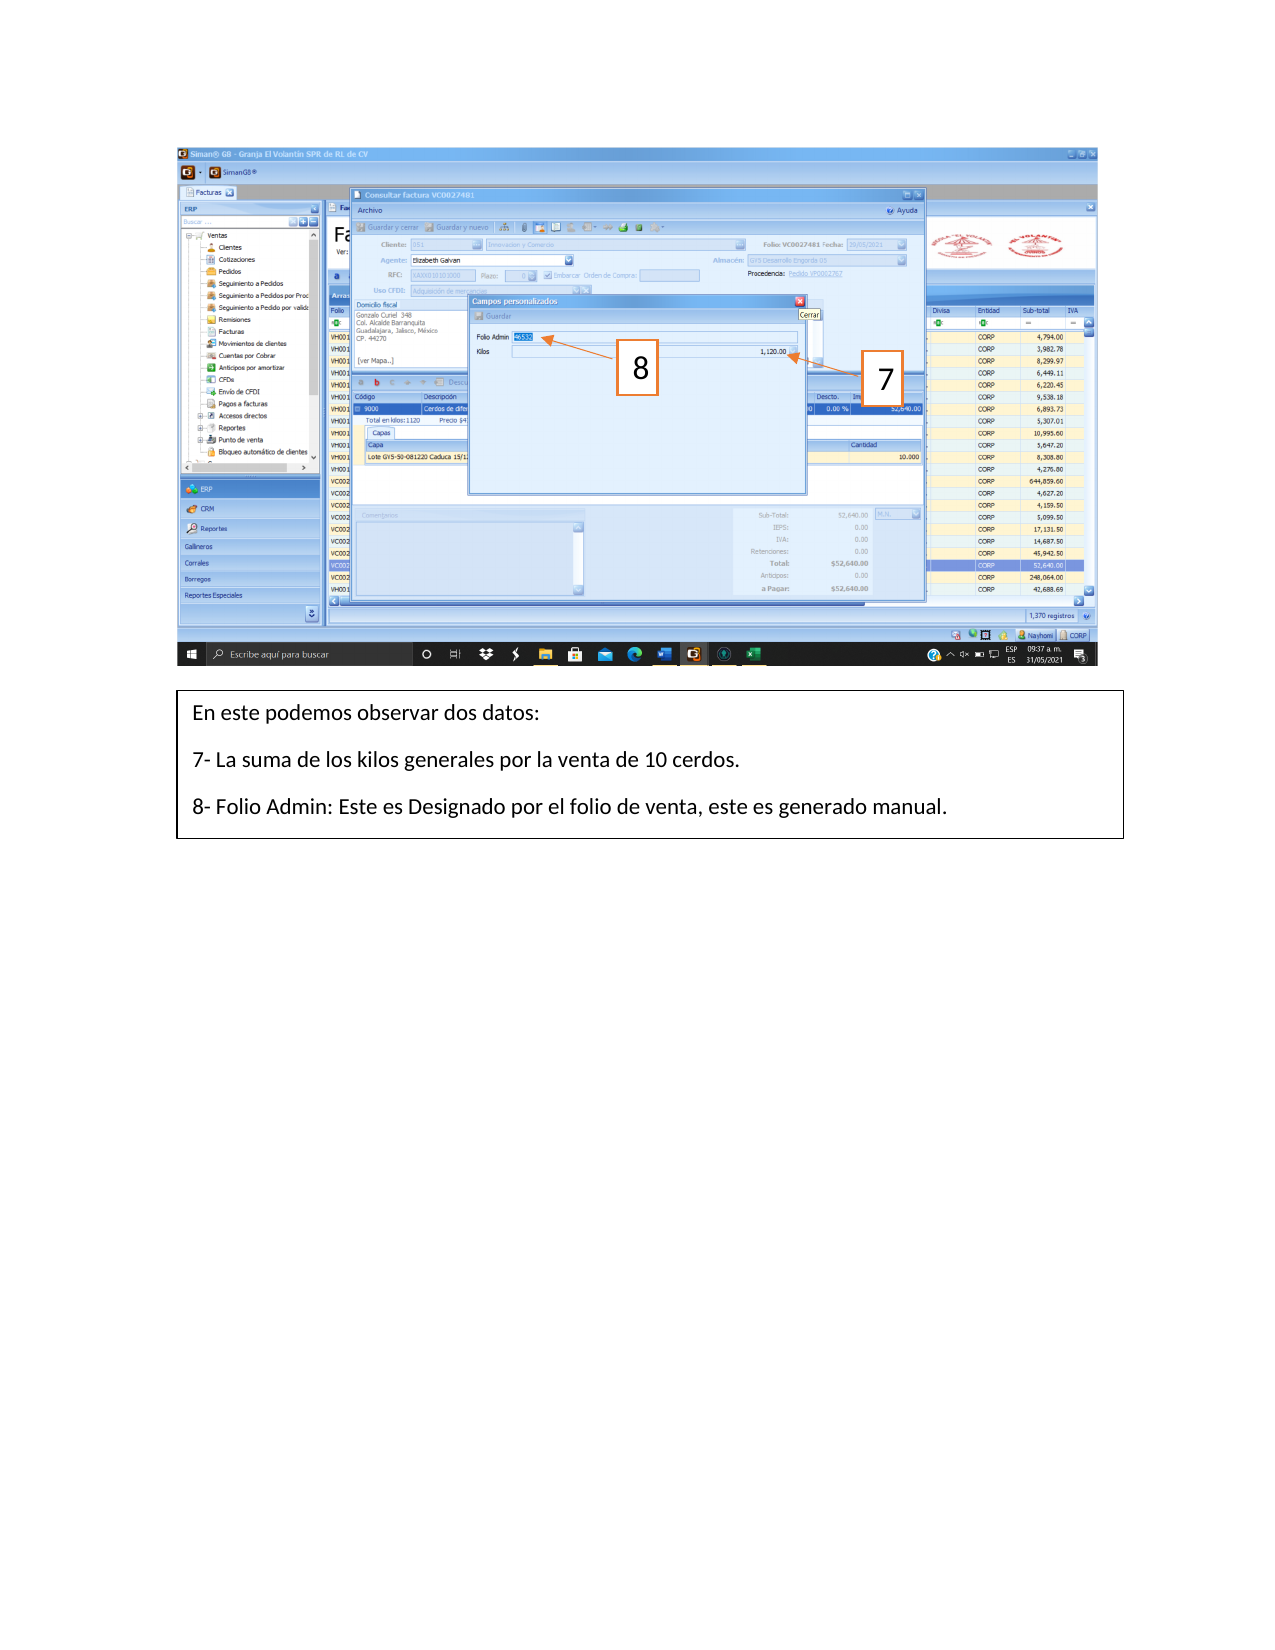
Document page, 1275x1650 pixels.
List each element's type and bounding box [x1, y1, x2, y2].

picture [177, 147, 1098, 666]
